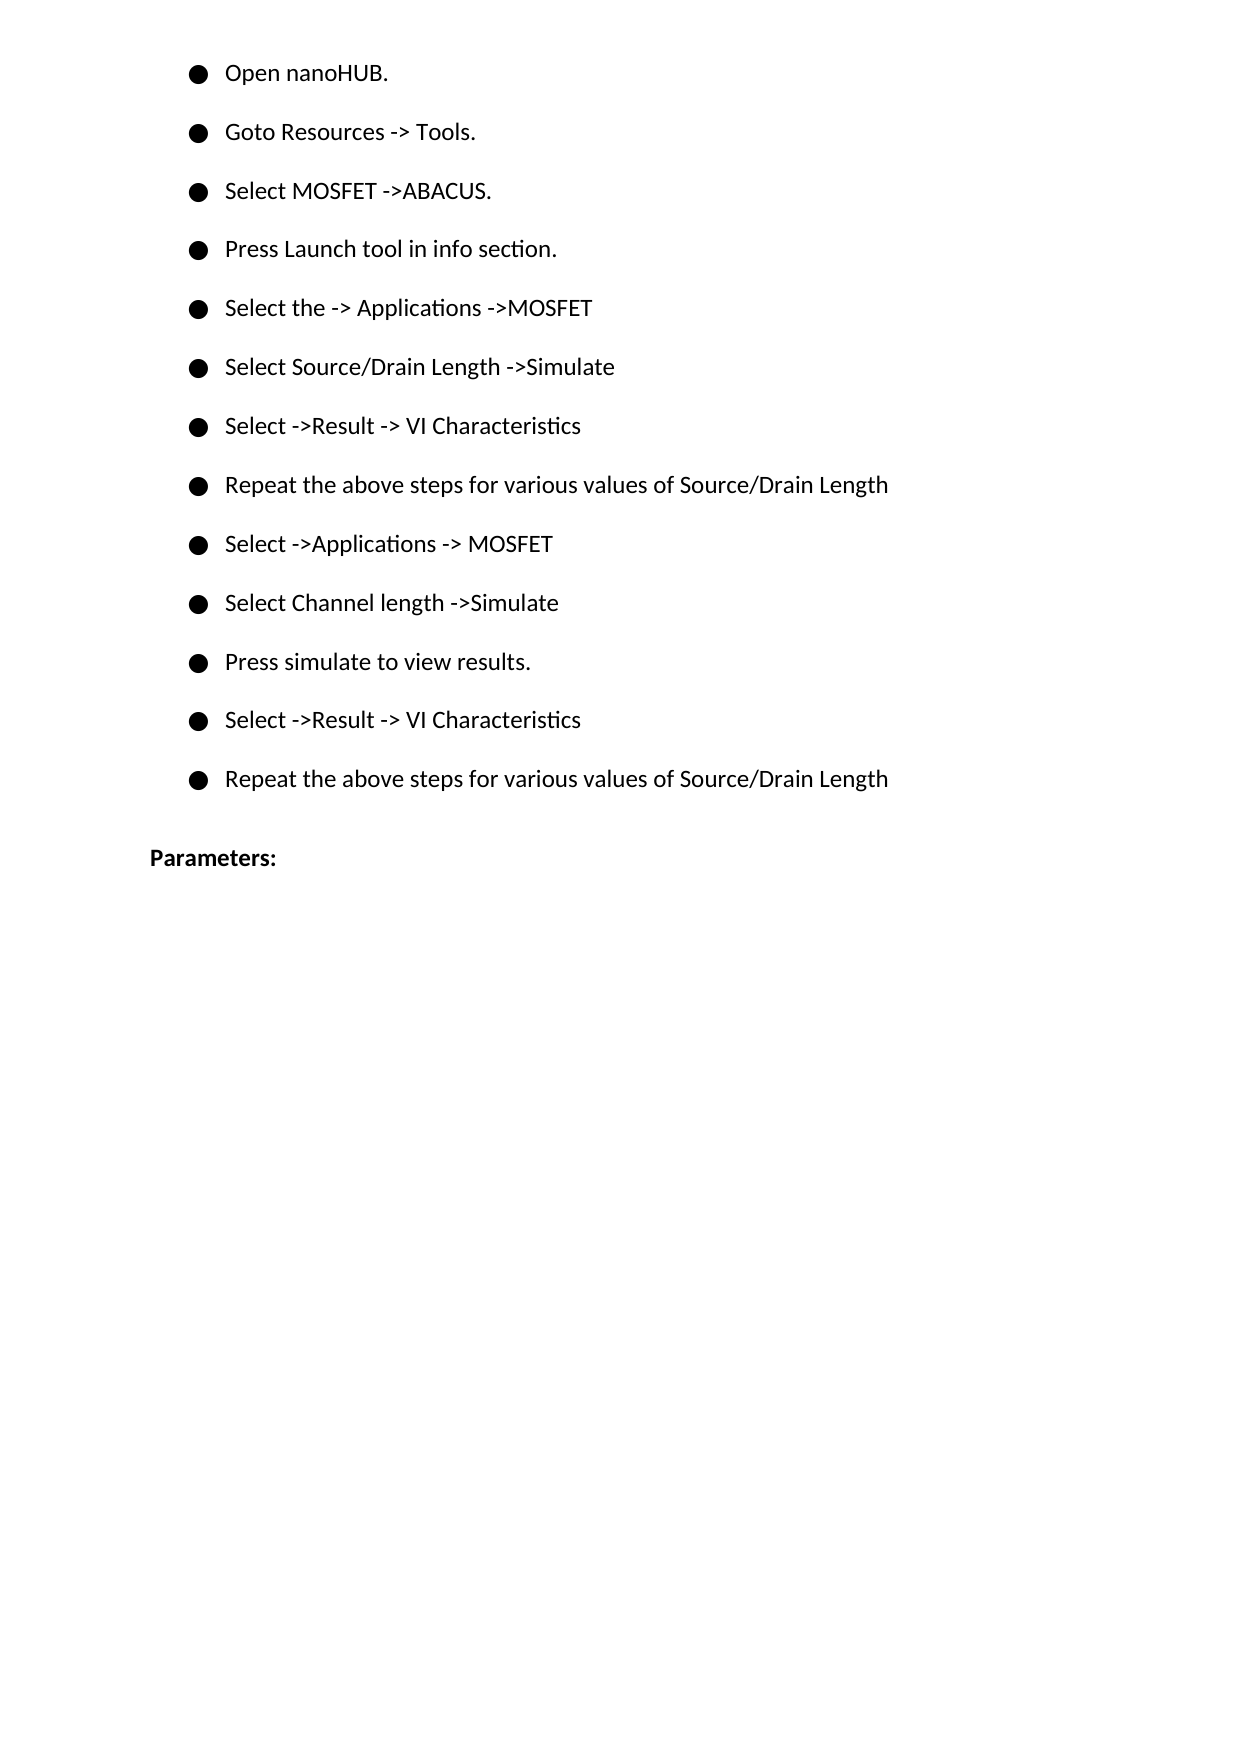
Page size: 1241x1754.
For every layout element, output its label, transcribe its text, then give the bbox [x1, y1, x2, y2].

list Select Source/Drain Length ->Simulate [187, 339, 1090, 390]
list Select ->Result -> VI Characteristics [187, 692, 1090, 743]
text Parameters: [150, 842, 1090, 873]
list Open nanoHUB. [187, 44, 1090, 96]
list Select ->Result -> VI Characteristics [187, 397, 1090, 449]
list Goto Resources -> Tools. [187, 103, 1090, 154]
list Select ->Applications -> MOSFET [187, 515, 1090, 566]
list Press simulate to view results. [187, 633, 1090, 684]
list Select Channel length ->Simulate [187, 574, 1090, 625]
list Select the -> Applications ->MOSFET [187, 280, 1090, 331]
list Select MOSFET ->ABACUS. [187, 162, 1090, 213]
list Repeat the above steps for various values of Source/Drain Length [187, 751, 1090, 802]
list Repeat the above steps for various values of Source/Drain Length [187, 456, 1090, 508]
list Press Launch tool in info section. [187, 221, 1090, 272]
